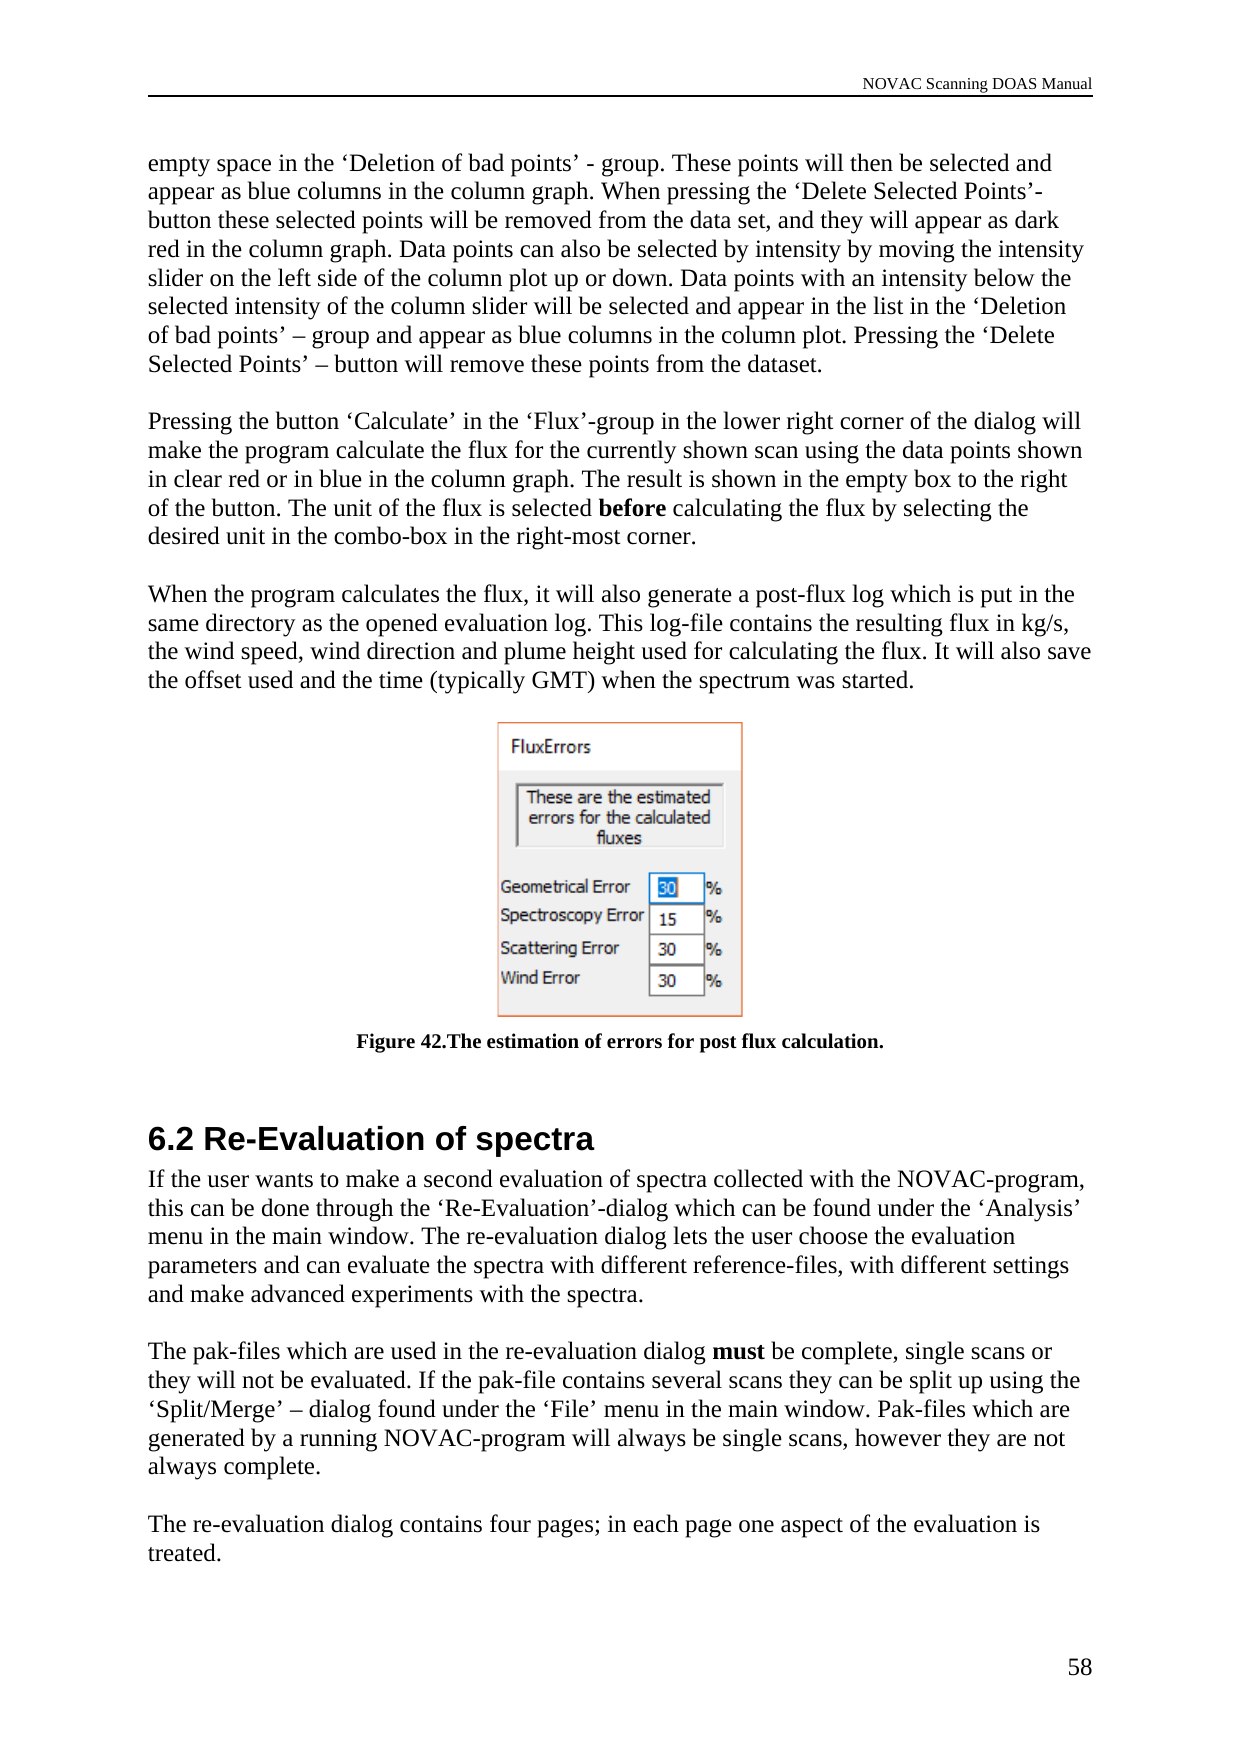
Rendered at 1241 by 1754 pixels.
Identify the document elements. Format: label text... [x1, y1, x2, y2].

text Figure 42.The estimation of errors for post flux calculation. [148, 1029, 1093, 1053]
text Pressing the button ‘Calculate’ in the ‘Flux’-group in the lower right corner of the dialog will make the program calculate the flux for the currently shown scan using the data points shown in clear red or in blue in the column graph. The result is shown in the empty box to the right of the button. The unit of the flux is selected before calculating the flux by selecting the desired unit in the combo-box in the right-most corner. [148, 406, 1093, 550]
text The re-evaluation dialog contains four pages; in each page one aspect of the evaluation is treated. [148, 1509, 1093, 1566]
text The pak-files which are used in the re-evaluation dialog must be complete, single scans or they will not be evaluated. If the pak-file contains several scans they can be split up using the ‘Split/Merge’ – dialog found under the ‘File’ menu in the main window. Pak-files which are generated by a running NOVAC-program will always be single scans, however they are not always complete. [148, 1336, 1093, 1480]
picture [497, 722, 743, 1017]
text If the user wants to make a second evaluation of spectra collected with the NOVAC-program, this can be done through the ‘Re-Evaluation’-dialog which can be found under the ‘Analysis’ menu in the main window. The re-evaluation dialog lets the user choose the evaluation parameters and can evaluate the spectra with different reference-files, with different settings and make advanced experiments with the spectra. [148, 1164, 1093, 1308]
text When the program calculates the flux, it will also generate a post-flux log which is put in the same directory as the opened evaluation log. This log-file contains the resulting flux in kg/s, the wind speed, wind direction and plume height used for calculating the flux. It will also save the offset used and the time (typically GMT) when the spectrum was started. [148, 579, 1093, 694]
subtitle 6.2 Re-Evaluation of spectra [148, 1119, 1093, 1158]
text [148, 148, 1093, 378]
